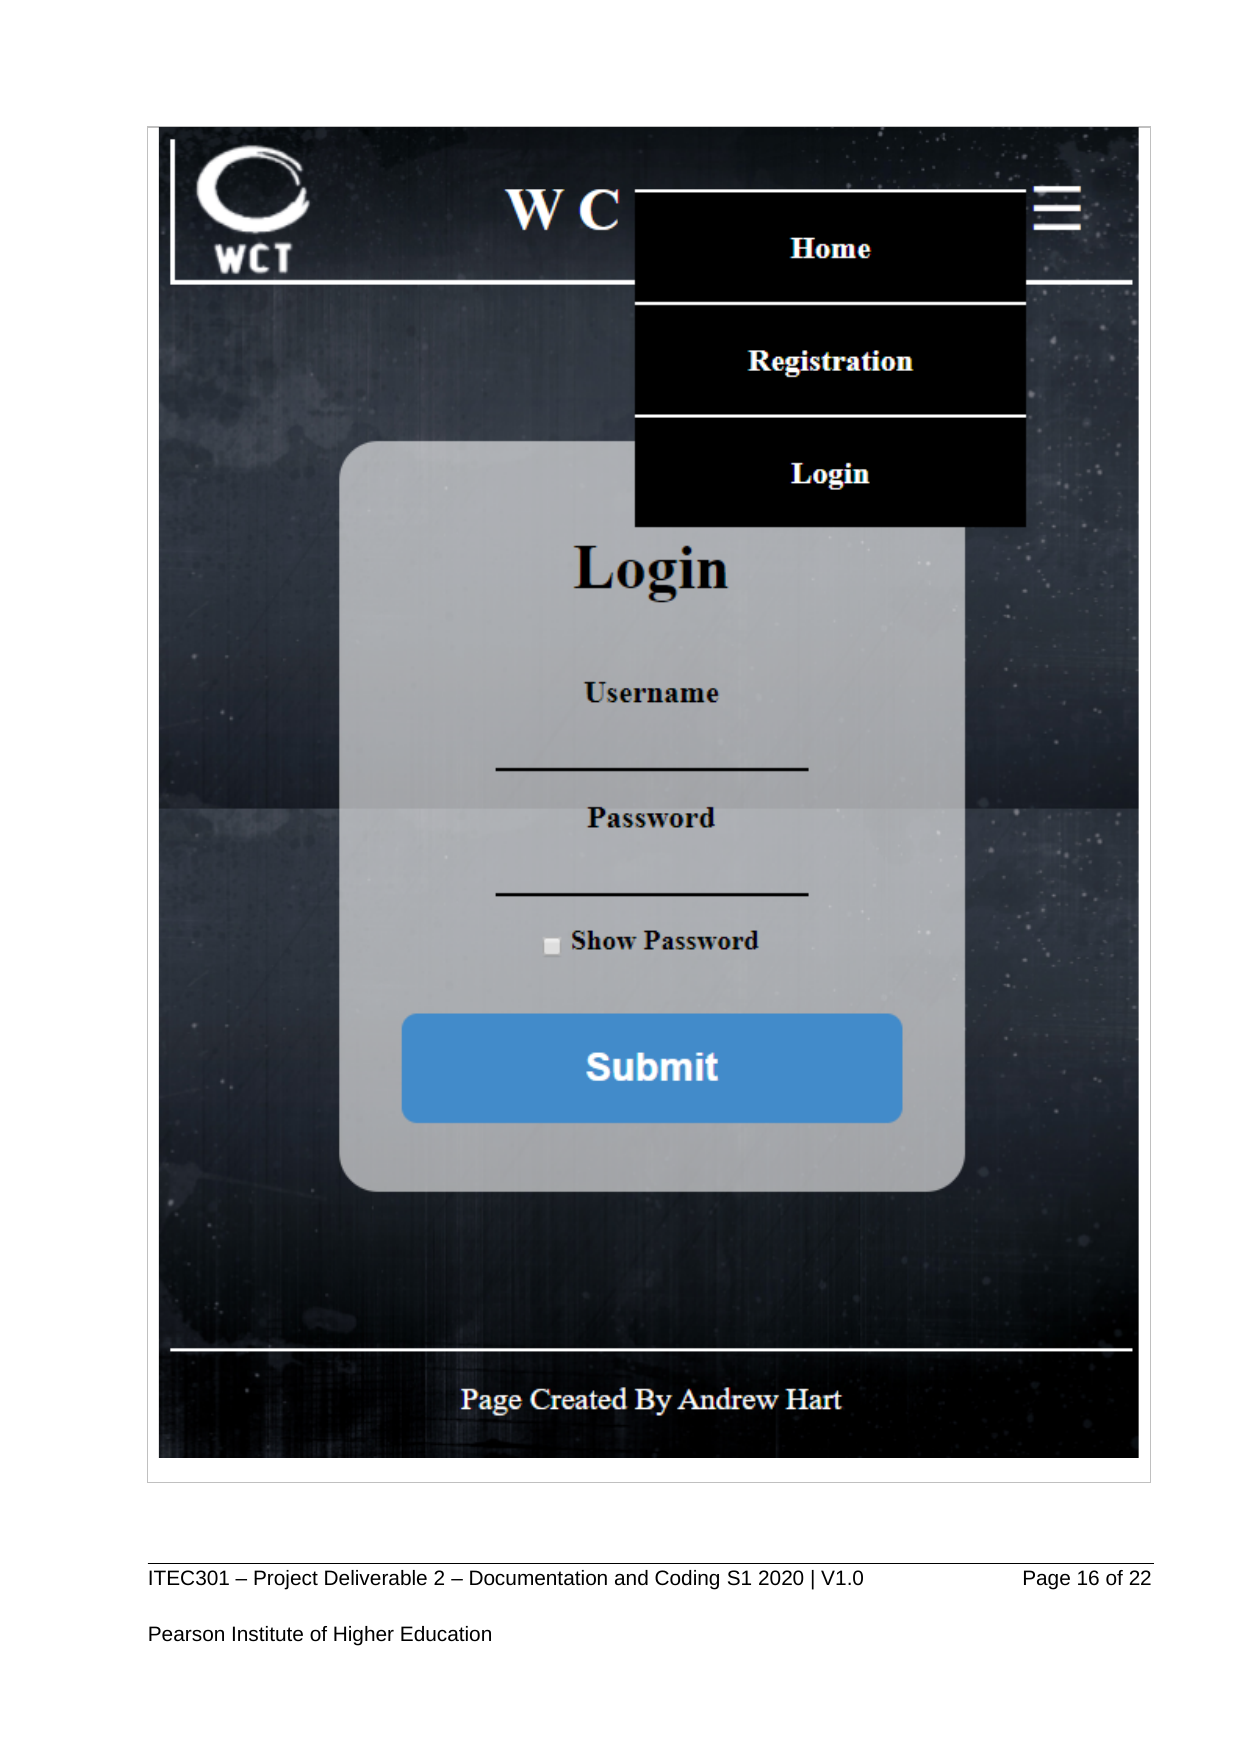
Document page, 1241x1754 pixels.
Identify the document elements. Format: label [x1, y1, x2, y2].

table_cell [148, 128, 1150, 1482]
picture [158, 127, 1139, 1458]
